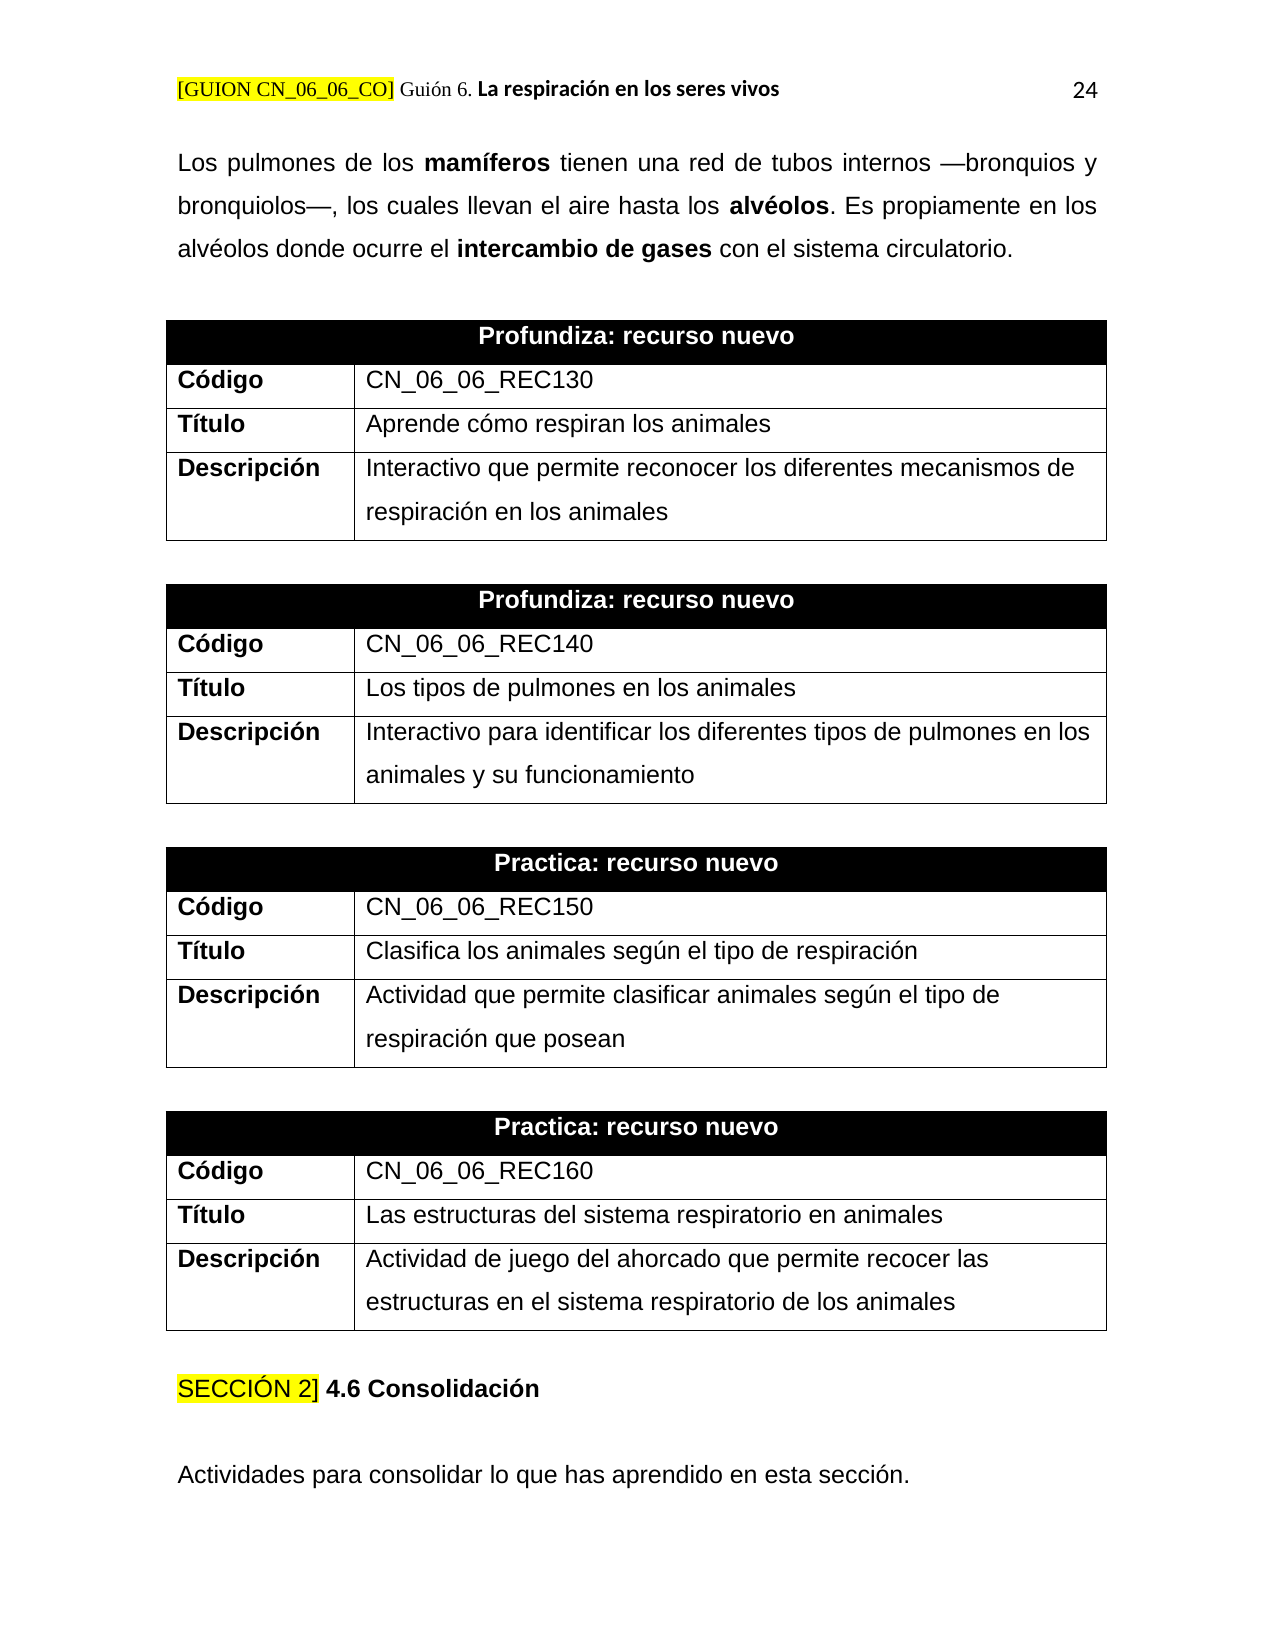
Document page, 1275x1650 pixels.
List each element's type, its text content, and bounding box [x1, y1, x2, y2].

table_cell Las estructuras del sistema respiratorio en animales [355, 1200, 1106, 1243]
table_cell CN_06_06_REC150 [355, 892, 1106, 935]
table_cell Interactivo que permite reconocer los diferentes mecanismos de respiración en los animales [355, 453, 1106, 539]
table_cell Título [167, 1200, 354, 1243]
table_cell Descripción [167, 1244, 354, 1330]
table_cell Descripción [167, 717, 354, 803]
table_cell Interactivo para identificar los diferentes tipos de pulmones en los animales y su funcionamiento [355, 717, 1106, 803]
table_cell Los tipos de pulmones en los animales [355, 673, 1106, 716]
table_cell Código [167, 1156, 354, 1199]
table_cell Título [167, 936, 354, 979]
table_cell Actividad que permite clasificar animales según el tipo de respiración que posean [355, 980, 1106, 1067]
table_cell Aprende cómo respiran los animales [355, 409, 1106, 452]
text Los pulmones de los mamíferos tienen una red de tubos internos —bronquios y bronquiolos—, los cuales llevan el aire hasta los alvéolos. Es propiamente en los alvéolos donde ocurre el intercambio de gases con el sistema circulatorio. [177, 148, 1098, 263]
table_cell Descripción [167, 453, 354, 539]
text SECCIÓN 2] 4.6 Consolidación [319, 1374, 1098, 1403]
table_cell Título [167, 409, 354, 452]
table_header Profundiza: recurso nuevo [167, 585, 1106, 628]
table_header Practica: recurso nuevo [167, 1112, 1106, 1155]
table_cell Actividad de juego del ahorcado que permite recocer las estructuras en el sistema respiratorio de los animales [355, 1244, 1106, 1330]
text Actividades para consolidar lo que has aprendido en esta sección. [177, 1461, 1098, 1489]
table_header Profundiza: recurso nuevo [167, 321, 1106, 364]
table_cell Clasifica los animales según el tipo de respiración [355, 936, 1106, 979]
table_cell Código [167, 892, 354, 935]
table_cell Título [167, 673, 354, 716]
table_cell CN_06_06_REC140 [355, 629, 1106, 672]
table_cell Código [167, 365, 354, 408]
table_cell CN_06_06_REC130 [355, 365, 1106, 408]
table_cell Código [167, 629, 354, 672]
table_cell Descripción [167, 980, 354, 1067]
table_header Practica: recurso nuevo [167, 848, 1106, 891]
table_cell CN_06_06_REC160 [355, 1156, 1106, 1199]
